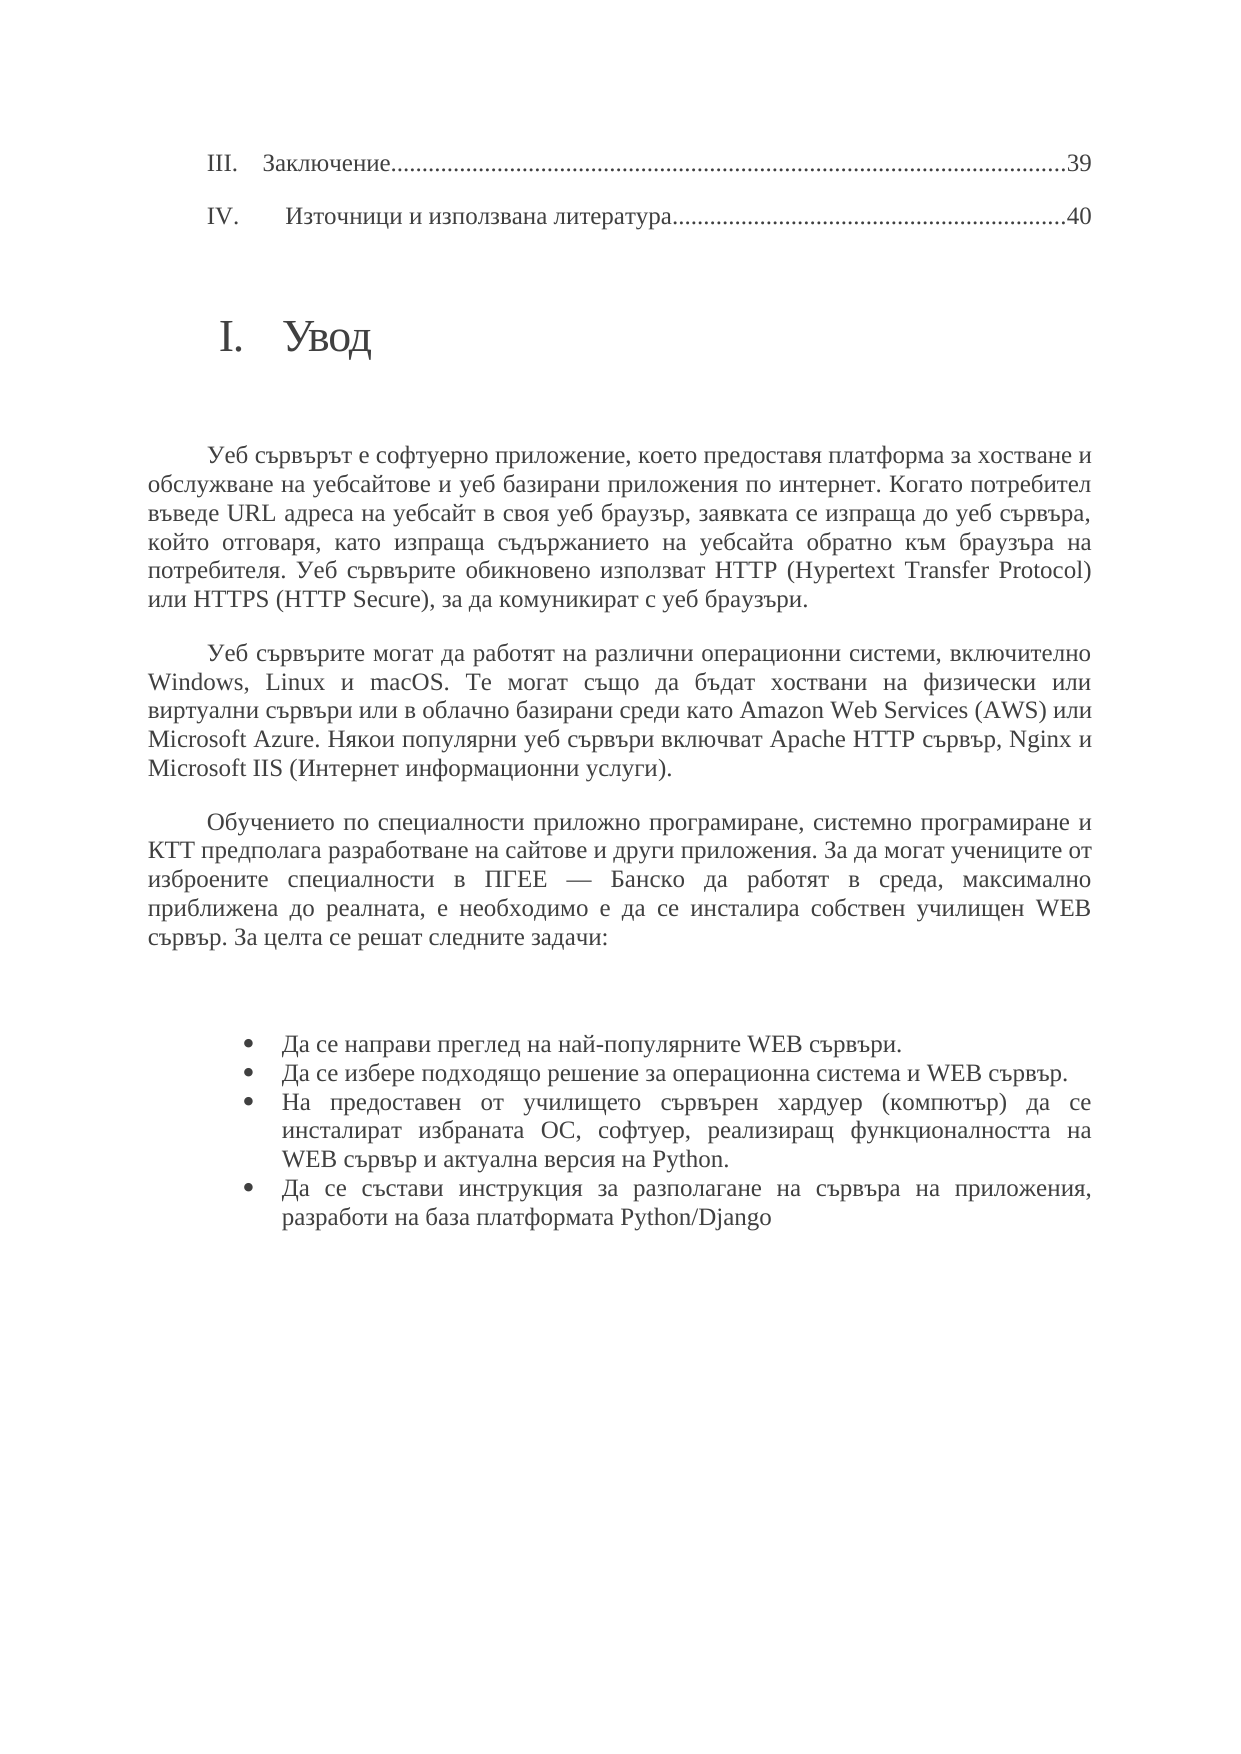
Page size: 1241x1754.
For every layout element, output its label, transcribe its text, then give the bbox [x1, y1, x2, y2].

text Уеб сървърът е софтуерно приложение, което предоставя платформа за хостване и обслужване на уебсайтове и уеб базирани приложения по интернет. Когато потребител въведе URL адреса на уебсайт в своя уеб браузър, заявката се изпраща до уеб сървъра, който отговаря, като изпраща съдържанието на уебсайта обратно към браузъра на потребителя. Уеб сървърите обикновено използват HTTP (Hypertext Transfer Protocol) или HTTPS (HTTP Secure), за да комуникират с уеб браузъри. [148, 440, 1093, 613]
list Да се направи преглед на най-популярните WEB сървъри. [244, 1029, 1093, 1058]
text Обучението по специалности приложно програмиране, системно програмиране и КТТ предполага разработване на сайтове и други приложения. За да могат учениците от изброените специалности в ПГЕЕ — Банско да работят в среда, максимално приближена до реалната, е необходимо е да се инсталира собствен училищен WEB сървър. За целта се решат следните задачи: [148, 807, 1093, 950]
list Да се избере подходящо решение за операционна система и WEB сървър. [244, 1058, 1093, 1087]
list Да се състави инструкция за разполагане на сървъра на приложения, разработи на база платформата Python/Django [244, 1173, 1093, 1230]
list На предоставен от училището сървърен хардуер (компютър) да се инсталират избраната ОС, софтуер, реализиращ функционалността на WEB сървър и актуална версия на Python. [244, 1087, 1093, 1173]
subtitle Увод [244, 309, 1093, 362]
text Уеб сървърите могат да работят на различни операционни системи, включително Windows, Linux и macOS. Те могат също да бъдат хоствани на физически или виртуални сървъри или в облачно базирани среди като Amazon Web Services (AWS) или Microsoft Azure. Някои популярни уеб сървъри включват Apache HTTP сървър, Nginx и Microsoft IIS (Интернет информационни услуги). [148, 638, 1093, 782]
